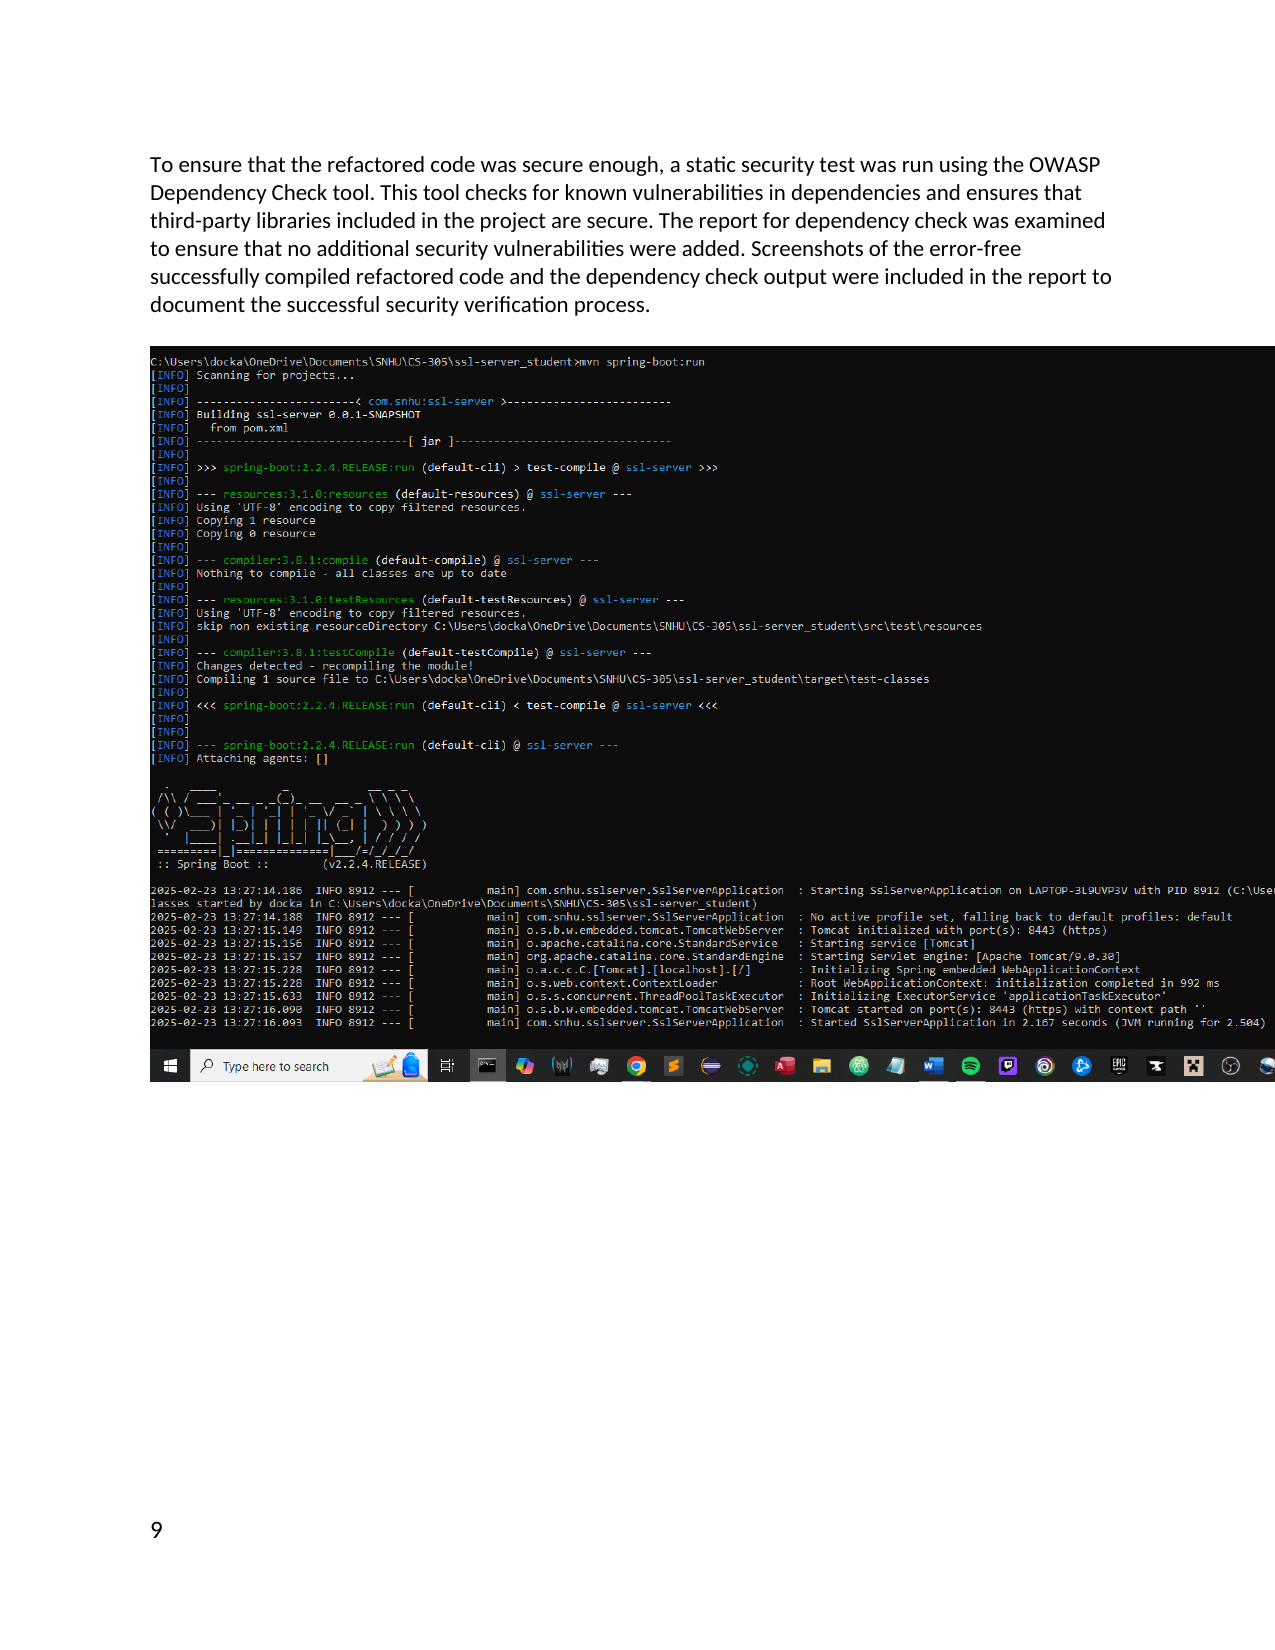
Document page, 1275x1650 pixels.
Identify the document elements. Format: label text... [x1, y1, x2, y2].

picture [150, 346, 1275, 1082]
text To ensure that the refactored code was secure enough, a static security test was run using the OWASP Dependency Check tool. This tool checks for known vulnerabilities in dependencies and ensures that third-party libraries included in the project are secure. The report for dependency check was examined to ensure that no additional security vulnerabilities were added. Screenshots of the error-free successfully compiled refactored code and the dependency check output were included in the report to document the successful security verification process. [150, 150, 1125, 318]
